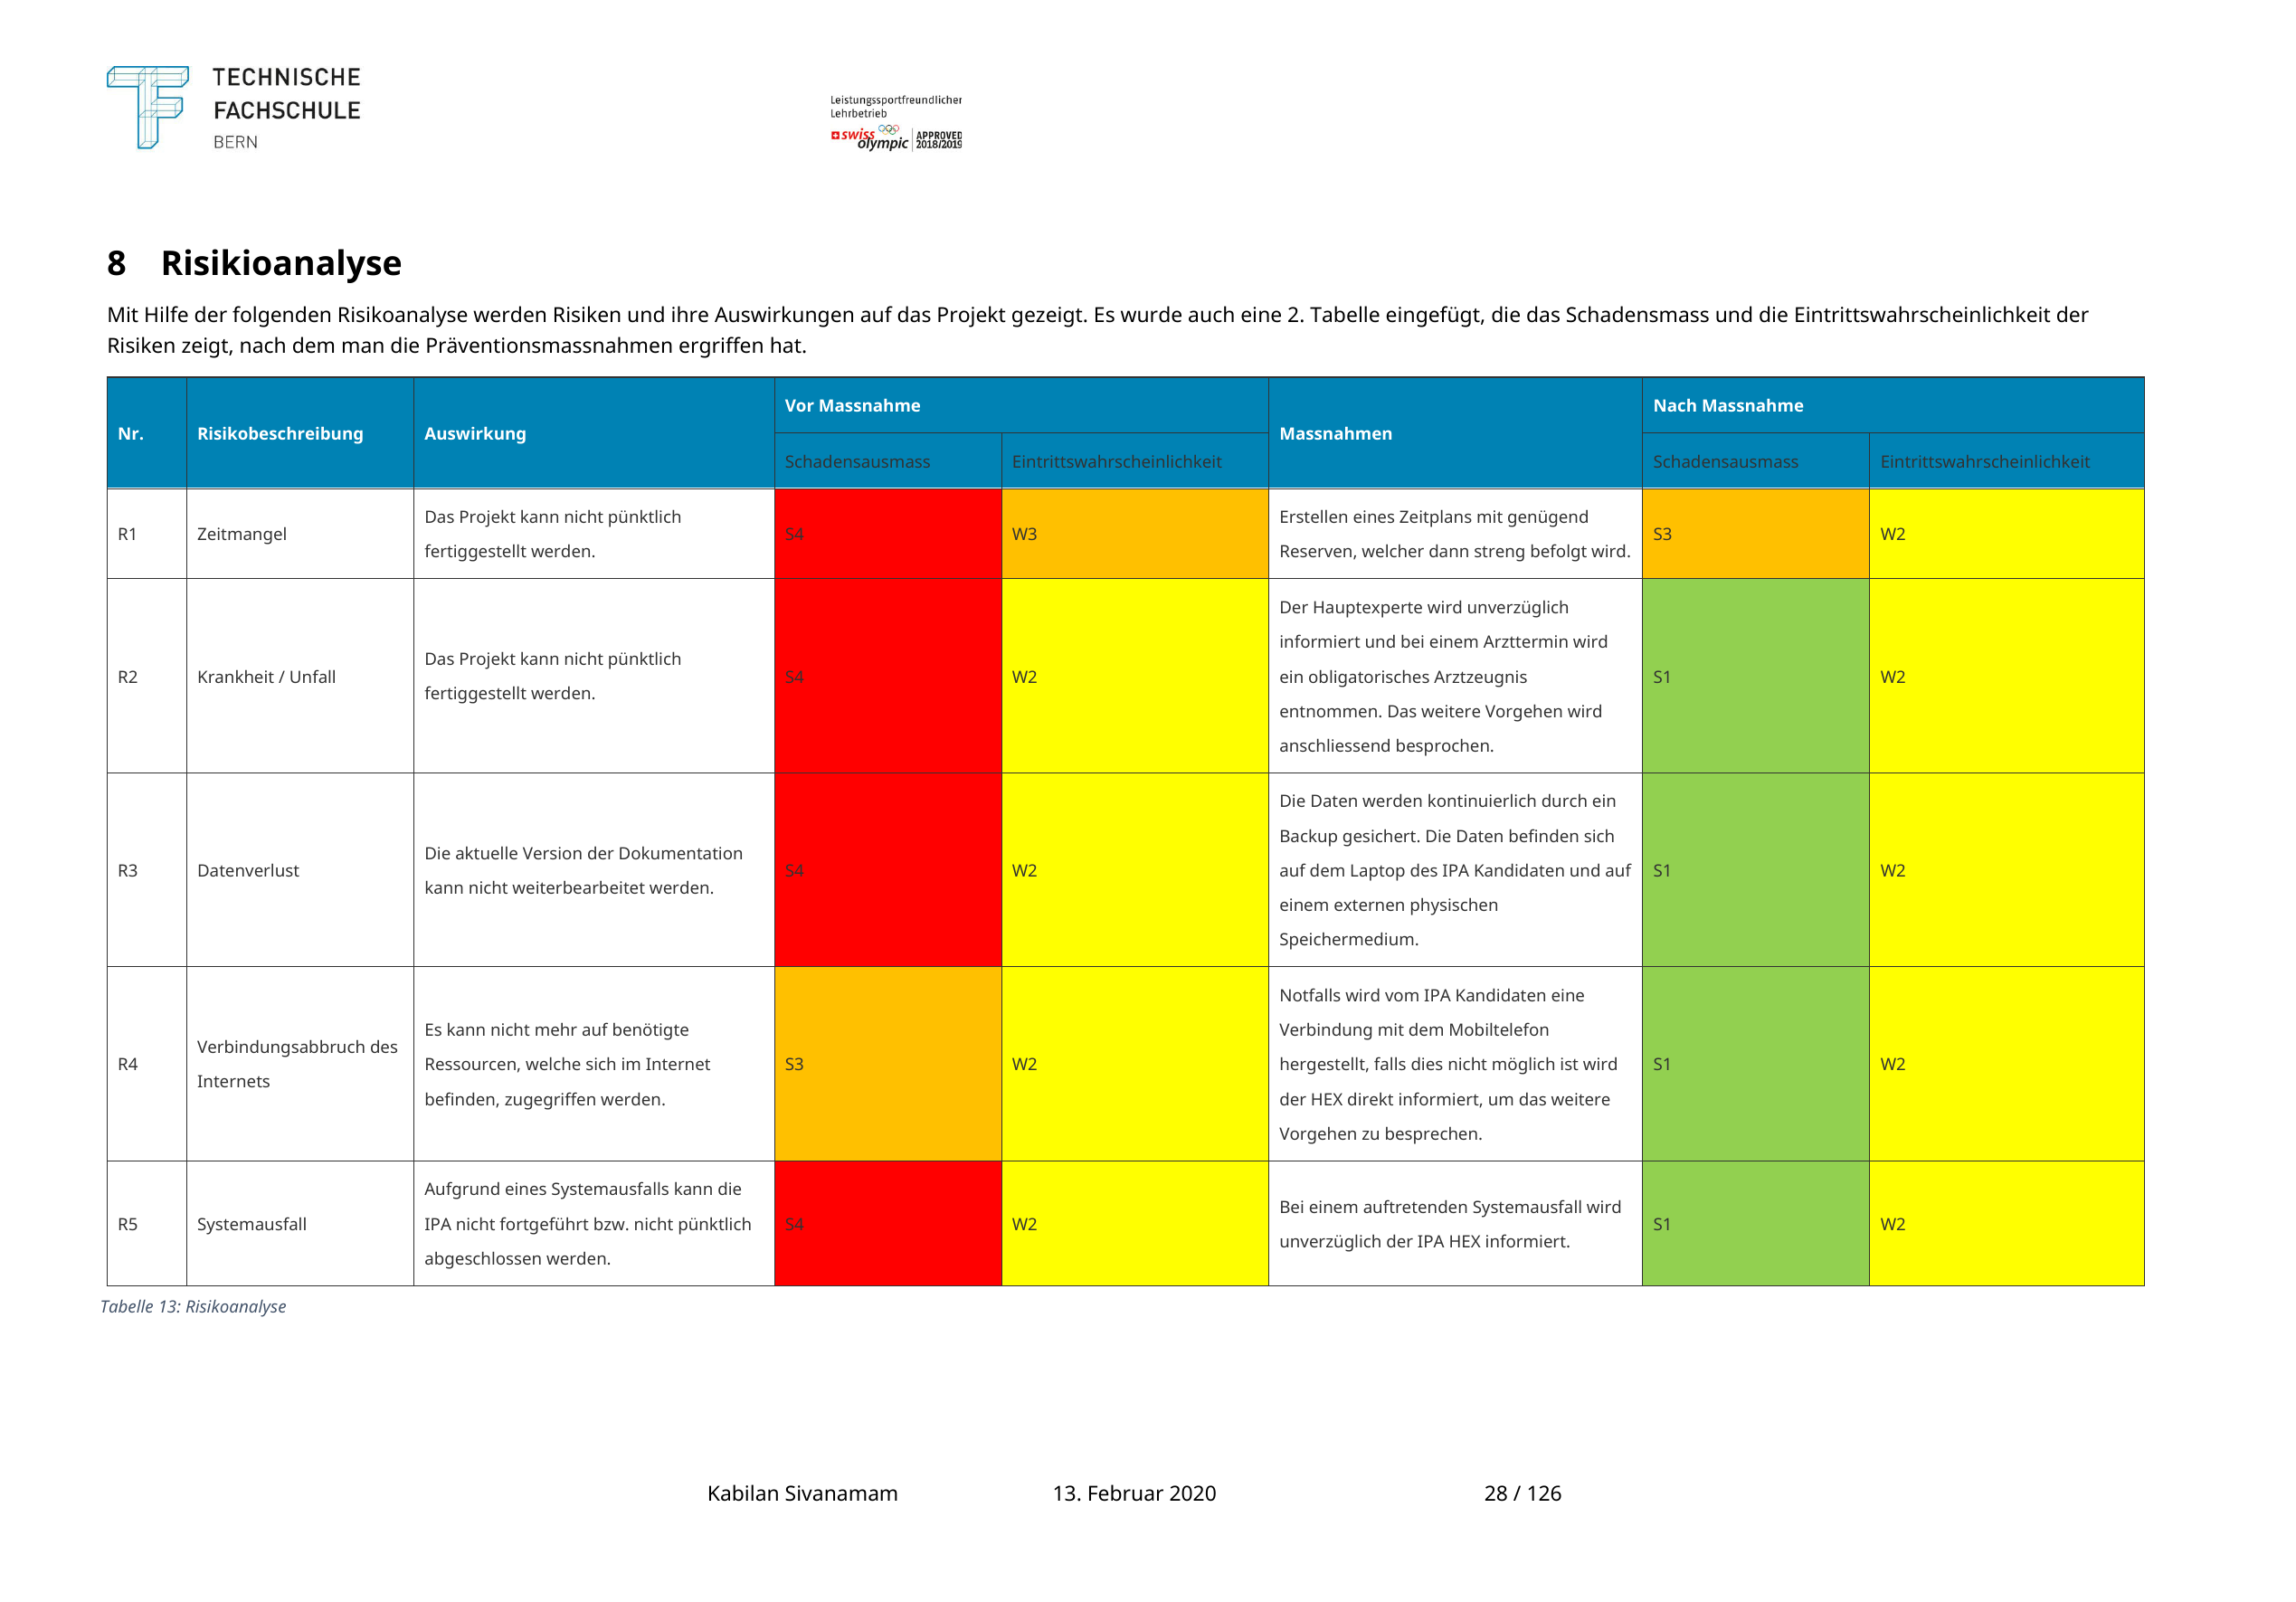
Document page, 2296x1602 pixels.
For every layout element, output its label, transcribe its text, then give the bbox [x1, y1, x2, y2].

table_cell R3 [108, 773, 186, 966]
table_cell R1 [108, 489, 186, 578]
table_cell S1 [1643, 1161, 1869, 1285]
table_header Vor Massnahme [775, 378, 1268, 432]
table_cell W2 [1870, 967, 2144, 1161]
table_cell Eintrittswahrscheinlichkeit [1870, 433, 2144, 488]
text Mit Hilfe der folgenden Risikoanalyse werden Risiken und ihre Auswirkungen auf das Projekt gezeigt. Es wurde auch eine 2. Tabelle eingefügt, die das Schadensmass und die Eintrittswahrscheinlichkeit der Risiken zeigt, nach dem man die Präventionsmassnahmen ergriffen hat. [107, 300, 2162, 359]
table_cell S1 [1643, 773, 1869, 966]
table_cell S3 [775, 967, 1001, 1161]
table_cell Eintrittswahrscheinlichkeit [1002, 433, 1268, 488]
table_header Massnahmen [1269, 378, 1642, 488]
table_header Nach Massnahme [1643, 378, 2144, 432]
table_cell R4 [108, 967, 186, 1161]
table_cell S1 [1643, 579, 1869, 773]
table_cell S4 [775, 579, 1001, 773]
table_header Auswirkung [414, 378, 774, 488]
table_cell W2 [1870, 489, 2144, 578]
table_cell R2 [108, 579, 186, 773]
table_cell Bei einem auftretenden Systemausfall wird unverzüglich der IPA HEX informiert. [1269, 1161, 1642, 1285]
table_cell Erstellen eines Zeitplans mit genügend Reserven, welcher dann streng befolgt wird. [1269, 489, 1642, 578]
table_cell S4 [775, 489, 1001, 578]
table_header Nr. [108, 378, 186, 488]
table_cell W2 [1870, 579, 2144, 773]
table_cell Notfalls wird vom IPA Kandidaten eine Verbindung mit dem Mobiltelefon hergestellt, falls dies nicht möglich ist wird der HEX direkt informiert, um das weitere Vorgehen zu besprechen. [1269, 967, 1642, 1161]
table_cell Verbindungsabbruch des Internets [187, 967, 413, 1161]
table_cell W2 [1870, 1161, 2144, 1285]
table_cell Das Projekt kann nicht pünktlich fertiggestellt werden. [414, 489, 774, 578]
table_cell S3 [1643, 489, 1869, 578]
table_cell Der Hauptexperte wird unverzüglich informiert und bei einem Arzttermin wird ein obligatorisches Arztzeugnis entnommen. Das weitere Vorgehen wird anschliessend besprochen. [1269, 579, 1642, 773]
table_cell Es kann nicht mehr auf benötigte Ressourcen, welche sich im Internet befinden, zugegriffen werden. [414, 967, 774, 1161]
table_cell Aufgrund eines Systemausfalls kann die IPA nicht fortgeführt bzw. nicht pünktlich abgeschlossen werden. [414, 1161, 774, 1285]
table_cell W2 [1002, 579, 1268, 773]
table_cell W3 [1002, 489, 1268, 578]
table_cell Schadensausmass [1643, 433, 1869, 488]
table_cell Die aktuelle Version der Dokumentation kann nicht weiterbearbeitet werden. [414, 773, 774, 966]
table_cell Schadensausmass [775, 433, 1001, 488]
table_cell Das Projekt kann nicht pünktlich fertiggestellt werden. [414, 579, 774, 773]
table_cell Zeitmangel [187, 489, 413, 578]
table_cell Datenverlust [187, 773, 413, 966]
table_cell S4 [775, 773, 1001, 966]
table_cell W2 [1002, 1161, 1268, 1285]
table_cell Die Daten werden kontinuierlich durch ein Backup gesichert. Die Daten befinden sich auf dem Laptop des IPA Kandidaten und auf einem externen physischen Speichermedium. [1269, 773, 1642, 966]
table_cell R5 [108, 1161, 186, 1285]
table_cell Systemausfall [187, 1161, 413, 1285]
table_cell Krankheit / Unfall [187, 579, 413, 773]
table_cell W2 [1870, 773, 2144, 966]
table_cell W2 [1002, 773, 1268, 966]
subtitle Risikioanalyse [107, 239, 2162, 286]
table_cell W2 [1002, 967, 1268, 1161]
table_cell S4 [775, 1161, 1001, 1285]
table_cell S1 [1643, 967, 1869, 1161]
picture [107, 66, 963, 177]
table_header Risikobeschreibung [187, 378, 413, 488]
